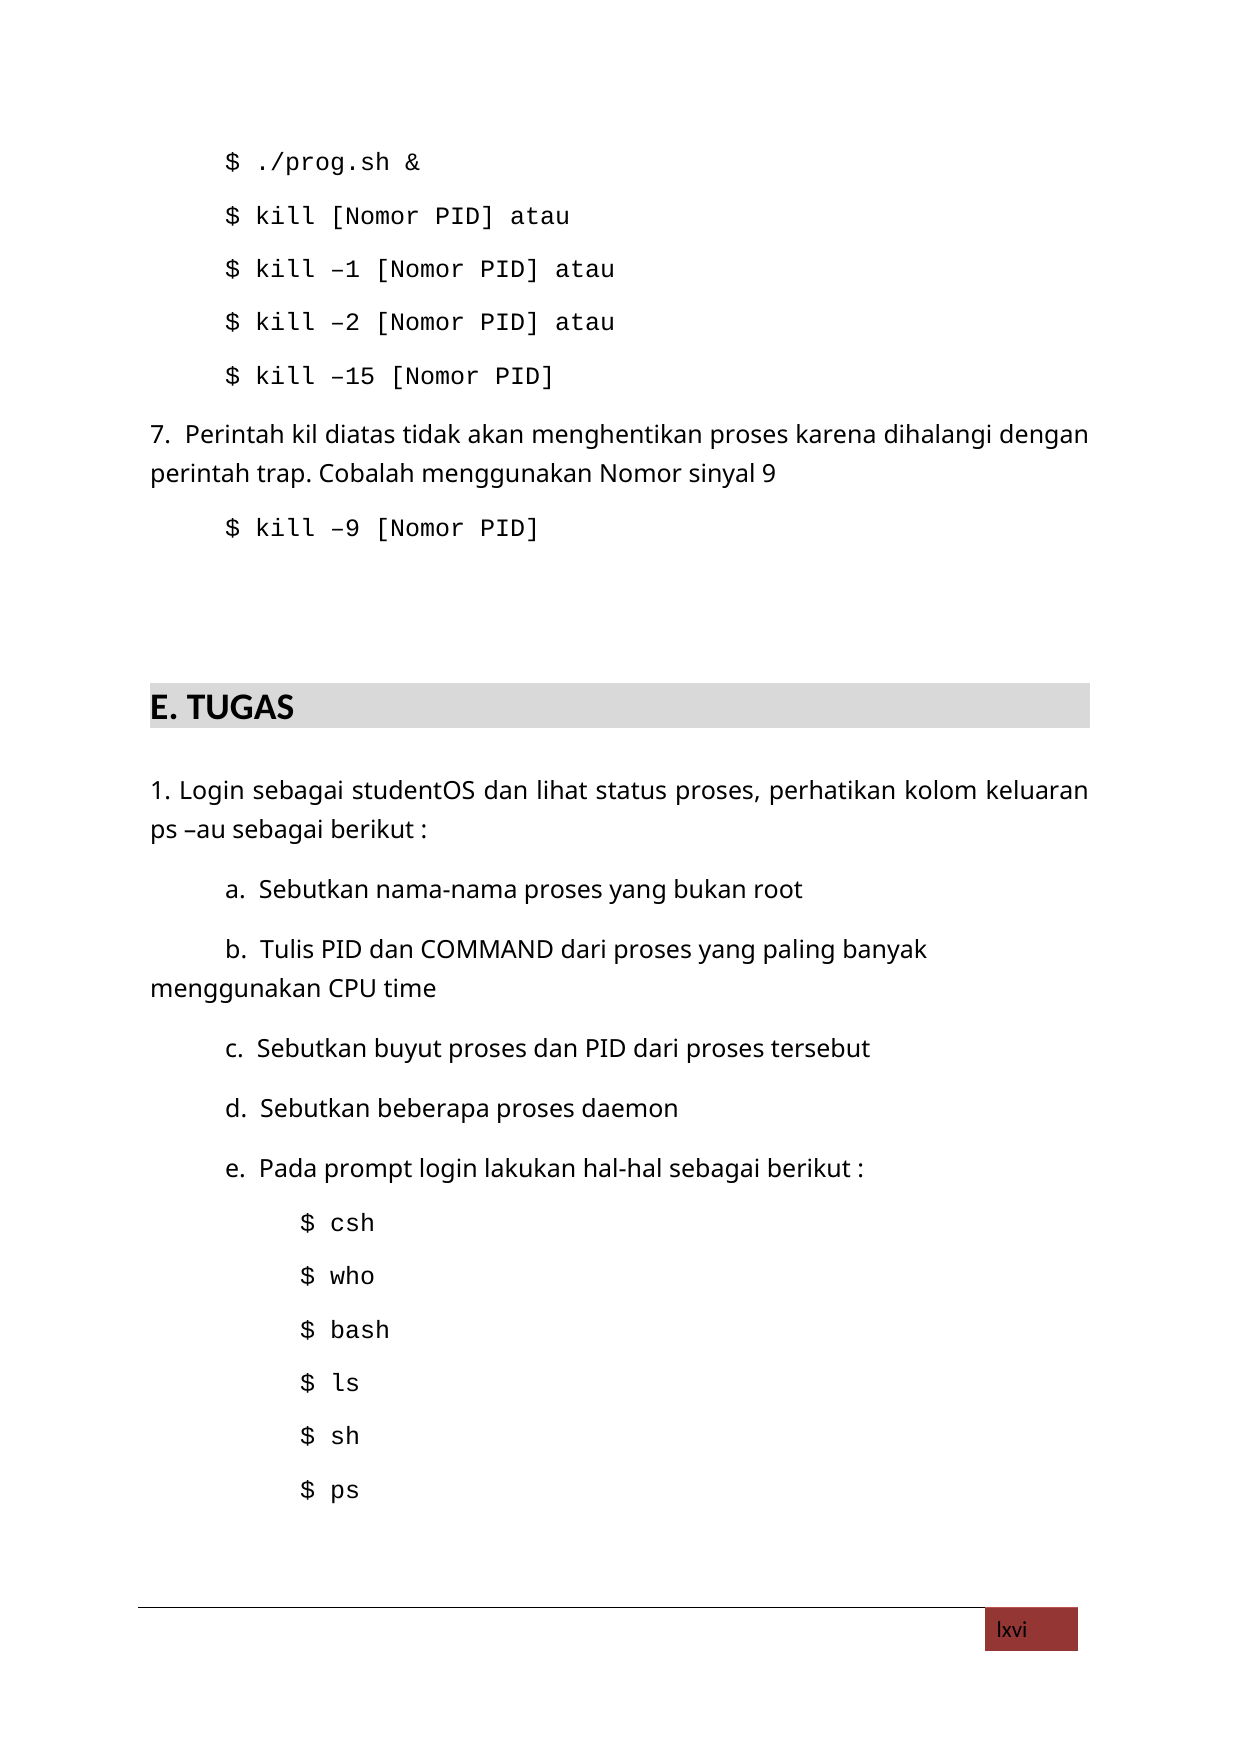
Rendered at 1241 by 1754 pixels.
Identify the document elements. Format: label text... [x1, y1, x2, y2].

text $ kill –15 [Nomor PID] [150, 363, 1090, 392]
text $ kill –9 [Nomor PID] [150, 516, 1090, 544]
text c. Sebutkan buyut proses dan PID dari proses tersebut [150, 1031, 1090, 1065]
text $ kill [Nomor PID] atau [150, 203, 1090, 232]
text $ who [225, 1264, 1090, 1292]
text $ sh [225, 1424, 1090, 1452]
text $ kill –2 [Nomor PID] atau [150, 310, 1090, 338]
text e. Pada prompt login lakukan hal-hal sebagai berikut : [150, 1151, 1090, 1185]
text $ ./prog.sh & [150, 150, 1090, 178]
text E. TUGAS [150, 683, 1090, 728]
text $ kill –1 [Nomor PID] atau [150, 257, 1090, 285]
text $ ps [225, 1477, 1090, 1506]
text b. Tulis PID dan COMMAND dari proses yang paling banyak menggunakan CPU time [150, 931, 1090, 1005]
text 1. Login sebagai studentOS dan lihat status proses, perhatikan kolom keluaran ps –au sebagai berikut : [150, 772, 1090, 846]
text $ bash [225, 1317, 1090, 1346]
text a. Sebutkan nama-nama proses yang bukan root [150, 871, 1090, 906]
text $ ls [225, 1371, 1090, 1399]
text $ csh [225, 1211, 1090, 1239]
text d. Sebutkan beberapa proses daemon [150, 1091, 1090, 1125]
text 7. Perintah kil diatas tidak akan menghentikan proses karena dihalangi dengan perintah trap. Cobalah menggunakan Nomor sinyal 9 [150, 417, 1090, 490]
